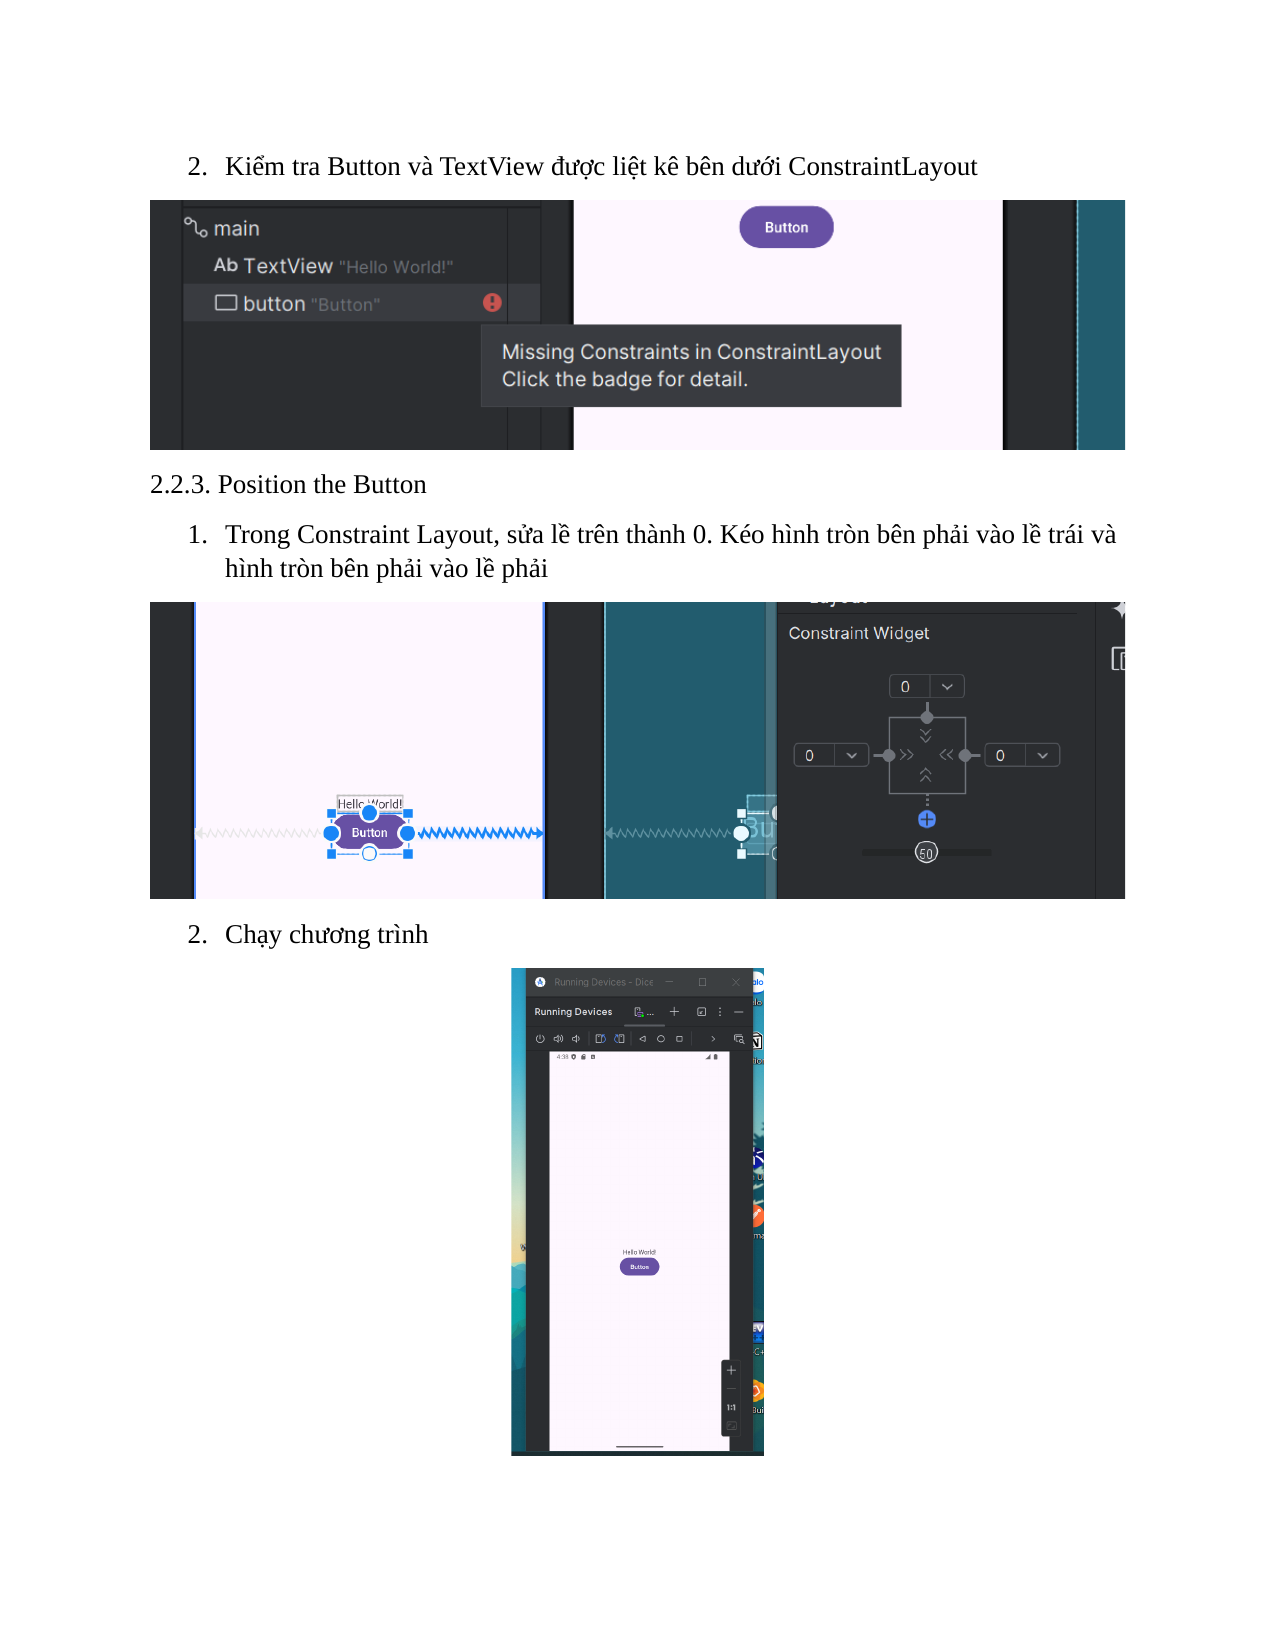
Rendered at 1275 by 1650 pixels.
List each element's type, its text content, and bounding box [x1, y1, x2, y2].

list Kiểm tra Button và TextView được liệt kê bên dưới ConstraintLayout [187, 150, 1125, 181]
list Trong Constraint Layout, sửa lề trên thành 0. Kéo hình tròn bên phải vào lề trái và hình tròn bên phải vào lề phải [187, 519, 1125, 583]
picture [511, 968, 764, 1456]
subtitle 2.2.3. Position the Button [150, 468, 1125, 499]
picture [150, 602, 1125, 899]
picture [150, 200, 1125, 450]
list Chạy chương trình [187, 918, 1125, 949]
